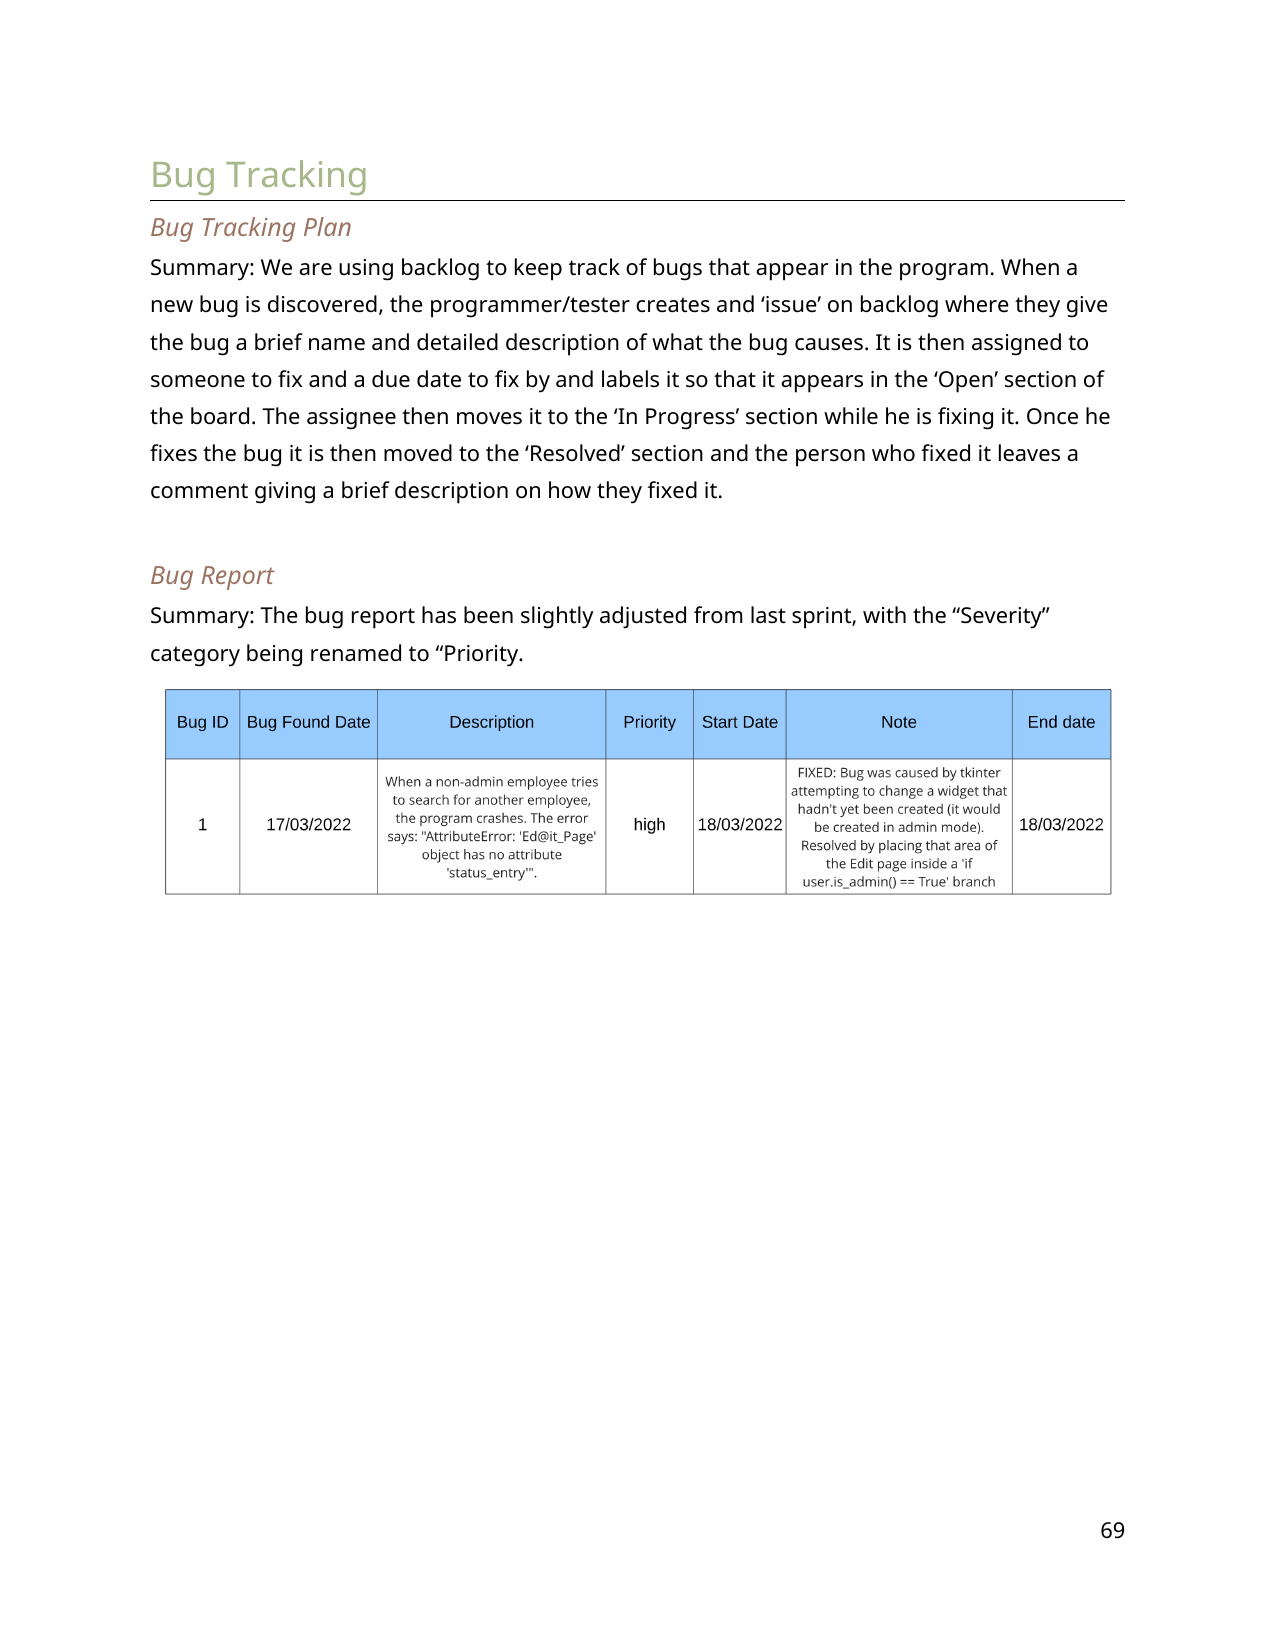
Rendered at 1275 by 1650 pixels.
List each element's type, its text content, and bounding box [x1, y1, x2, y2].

picture [150, 675, 1125, 909]
text Summary: The bug report has been slightly adjusted from last sprint, with the “Severity” category being renamed to “Priority. [150, 601, 1125, 667]
subtitle Bug Tracking [150, 150, 1125, 200]
subtitle Bug Report [150, 558, 1125, 592]
text Summary: We are using backlog to keep track of bugs that appear in the program. When a new bug is discovered, the programmer/tester creates and ‘issue’ on backlog where they give the bug a brief name and detailed description of what the bug causes. It is then assigned to someone to fix and a due date to fix by and labels it so that it appears in the ‘Open’ section of the board. The assignee then moves it to the ‘In Progress’ section while he is fixing it. Once he fixes the bug it is then moved to the ‘Resolved’ section and the person who fixed it leaves a comment giving a brief description on how they fixed it. [150, 252, 1125, 505]
subtitle Bug Tracking Plan [150, 210, 1125, 244]
